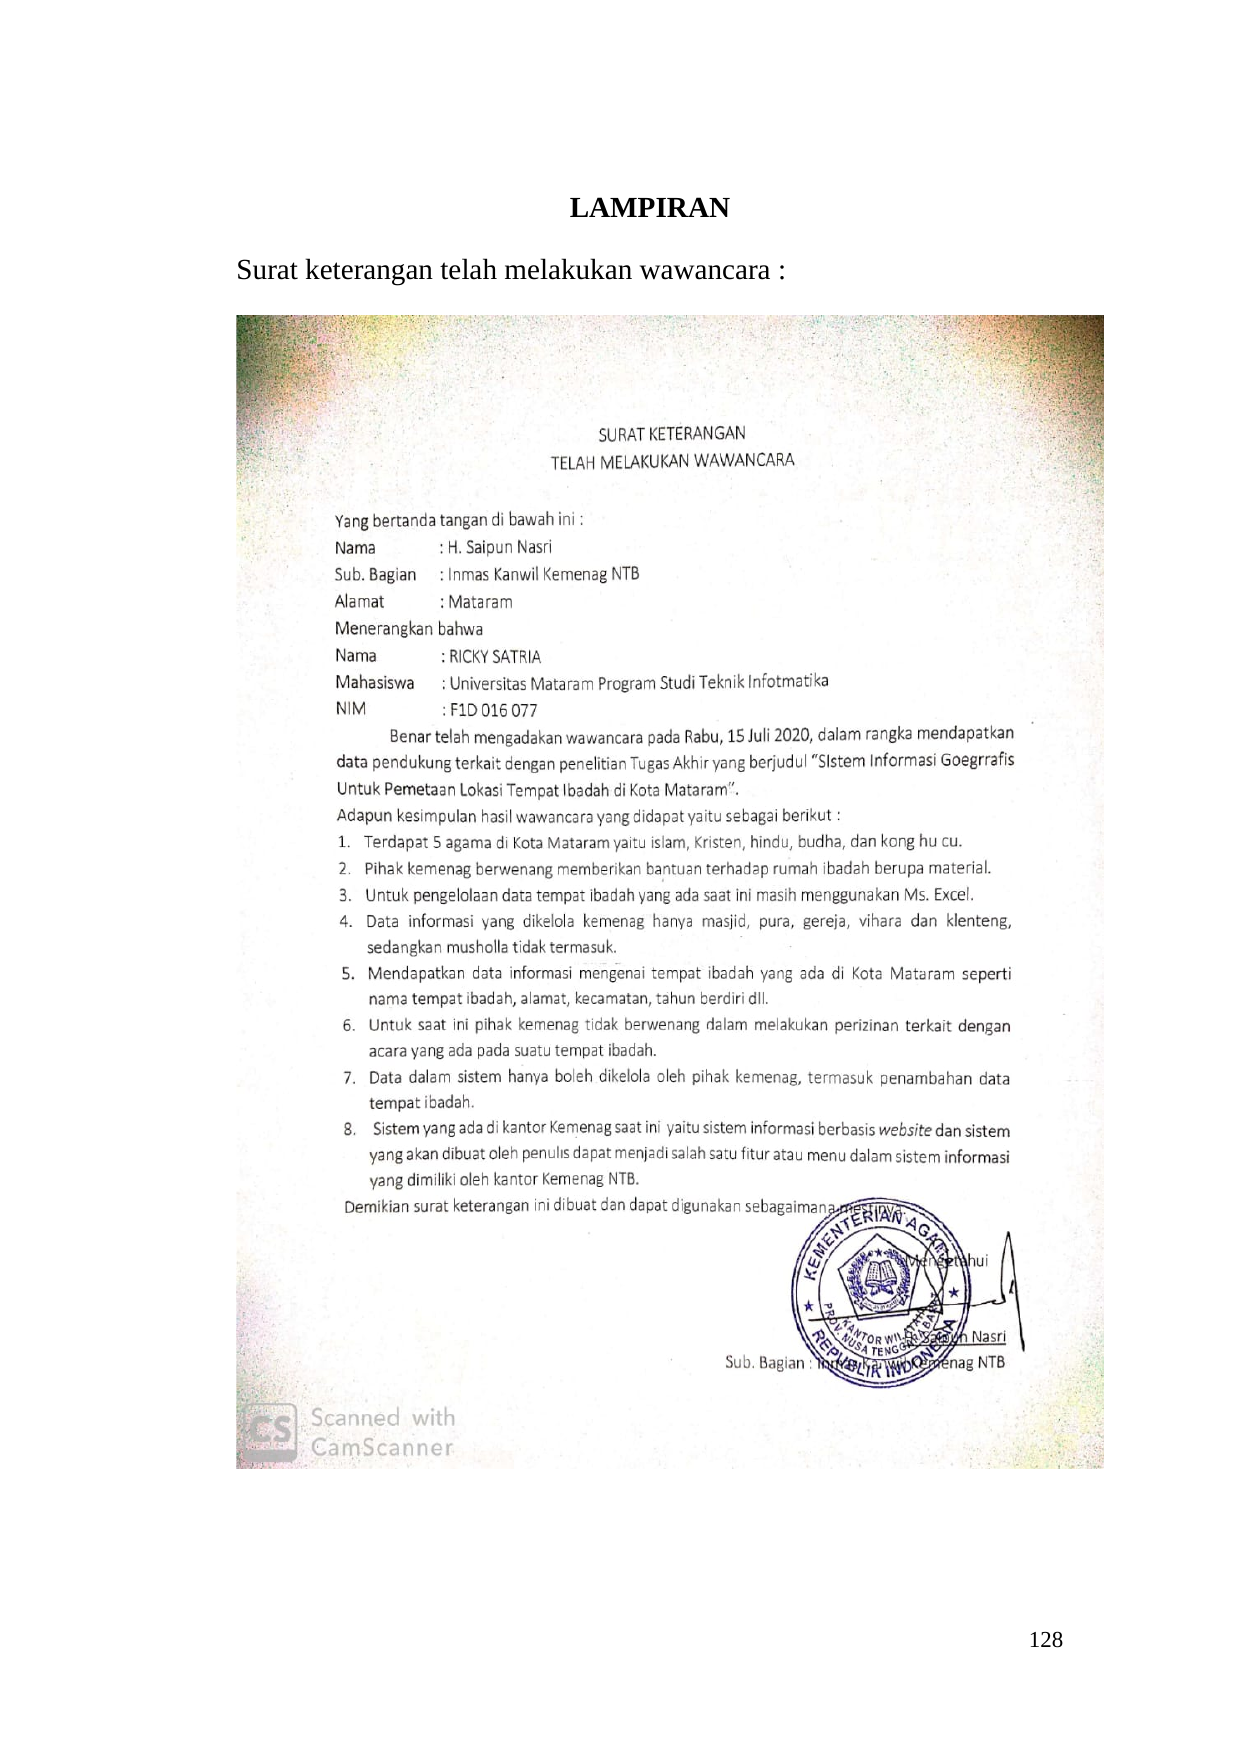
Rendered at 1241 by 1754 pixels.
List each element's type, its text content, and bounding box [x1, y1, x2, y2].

text LAMPIRAN [236, 190, 1063, 223]
text Surat keterangan telah melakukan wawancara : [236, 252, 1063, 286]
picture [236, 315, 1104, 1469]
